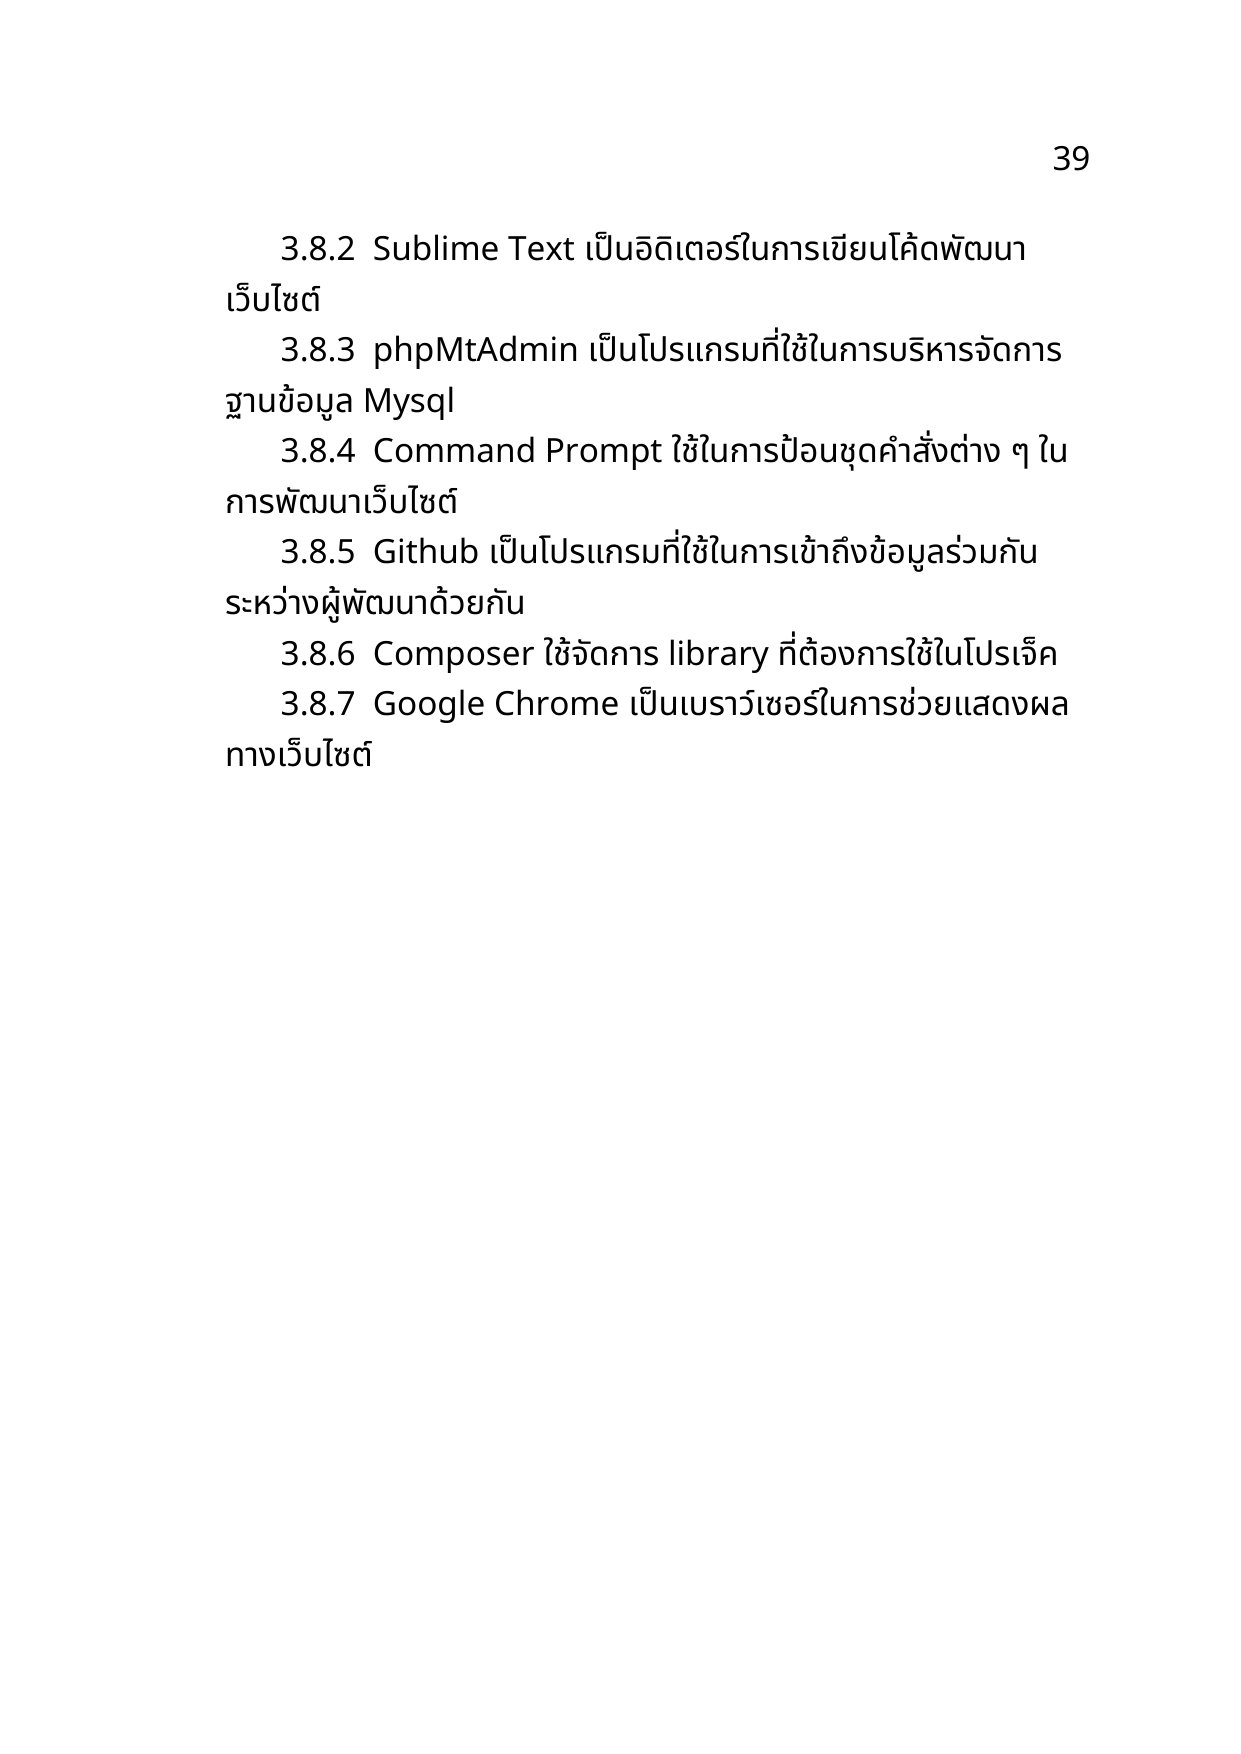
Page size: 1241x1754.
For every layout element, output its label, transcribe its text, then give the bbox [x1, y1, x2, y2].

text 3.8.5 Github เป็นโปรแกรมที่ใช้ในการเข้าถึงข้อมูลร่วมกันระหว่างผู้พัฒนาด้วยกัน [225, 528, 1090, 629]
text 3.8.7 Google Chrome เป็นเบราว์เซอร์ในการช่วยแสดงผลทางเว็บไซต์ [225, 680, 1090, 781]
text 3.8.6 Composer ใช้จัดการ library ที่ต้องการใช้ในโปรเจ็ค [225, 629, 1090, 680]
text 3.8.3 phpMtAdmin เป็นโปรแกรมที่ใช้ในการบริหารจัดการฐานข้อมูล Mysql [225, 326, 1090, 427]
text 3.8.2 Sublime Text เป็นอิดิเตอร์ในการเขียนโค้ดพัฒนาเว็บไซต์ [225, 225, 1090, 326]
text 3.8.4 Command Prompt ใช้ในการป้อนชุดคำสั่งต่าง ๆ ในการพัฒนาเว็บไซต์ [225, 427, 1090, 528]
